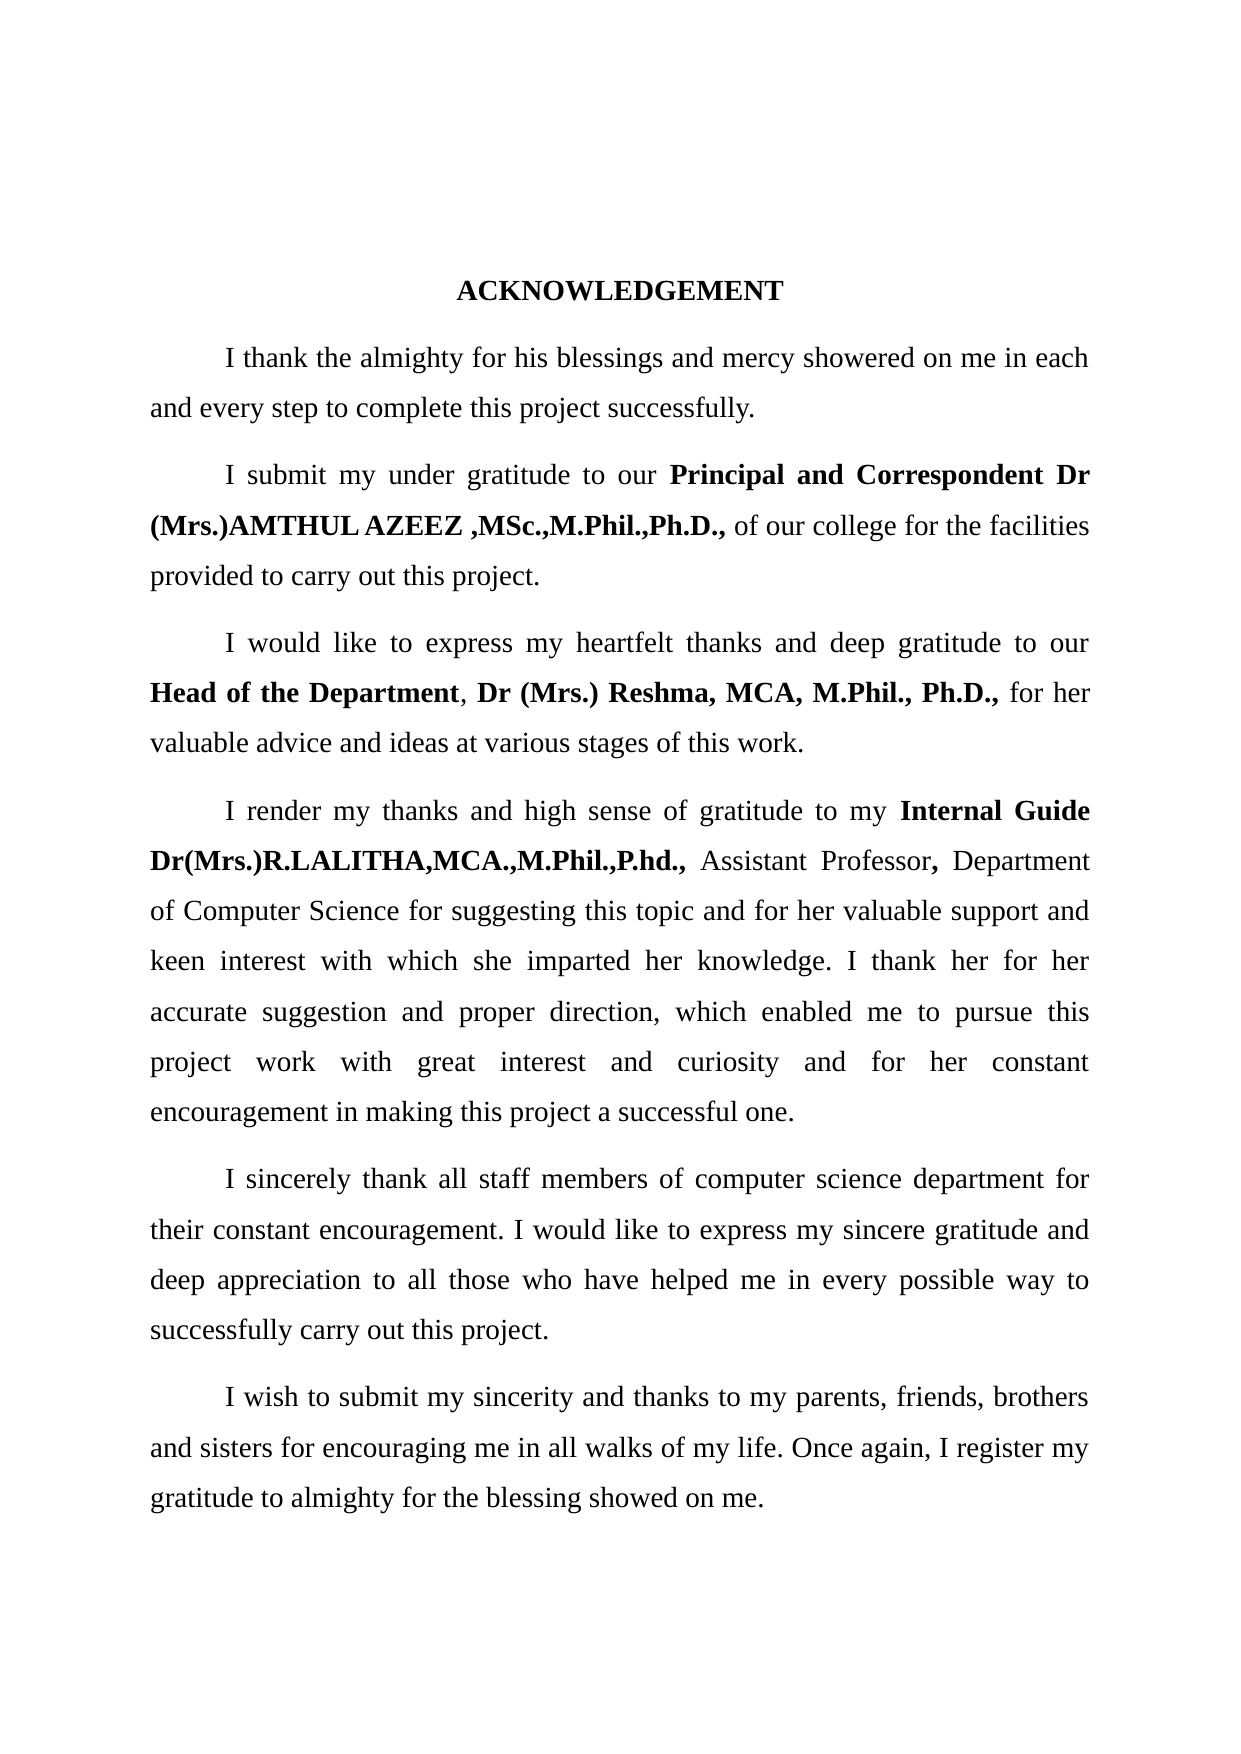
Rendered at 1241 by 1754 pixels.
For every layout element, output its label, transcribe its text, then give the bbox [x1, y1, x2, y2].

text I submit my under gratitude to our Principal and Correspondent Dr (Mrs.)AMTHUL AZEEZ ,MSc.,M.Phil.,Ph.D., of our college for the facilities provided to carry out this project. [150, 457, 1090, 592]
text I wish to submit my sincerity and thanks to my parents, friends, brothers and sisters for encouraging me in all walks of my life. Once again, I register my gratitude to almighty for the blessing showed on me. [150, 1379, 1090, 1513]
text I thank the almighty for his blessings and mercy showered on me in each and every step to complete this project successfully. [150, 340, 1090, 424]
text I sincerely thank all staff members of computer science department for their constant encouragement. I would like to express my sincere gratitude and deep appreciation to all those who have helped me in every possible way to successfully carry out this project. [150, 1161, 1090, 1346]
text I render my thanks and high sense of gratitude to my Internal Guide Dr(Mrs.)R.LALITHA,MCA.,M.Phil.,P.hd., Assistant Professor, Department of Computer Science for suggesting this topic and for her valuable support and keen interest with which she imparted her knowledge. I thank her for her accurate suggestion and proper direction, which enabled me to pursue this project work with great interest and curiosity and for her constant encouragement in making this project a successful one. [150, 793, 1090, 1128]
text ACKNOWLEDGEMENT [150, 273, 1090, 307]
text I would like to express my heartfelt thanks and deep gratitude to our Head of the Department, Dr (Mrs.) Reshma, MCA, M.Phil., Ph.D., for her valuable advice and ideas at various stages of this work. [150, 625, 1090, 759]
